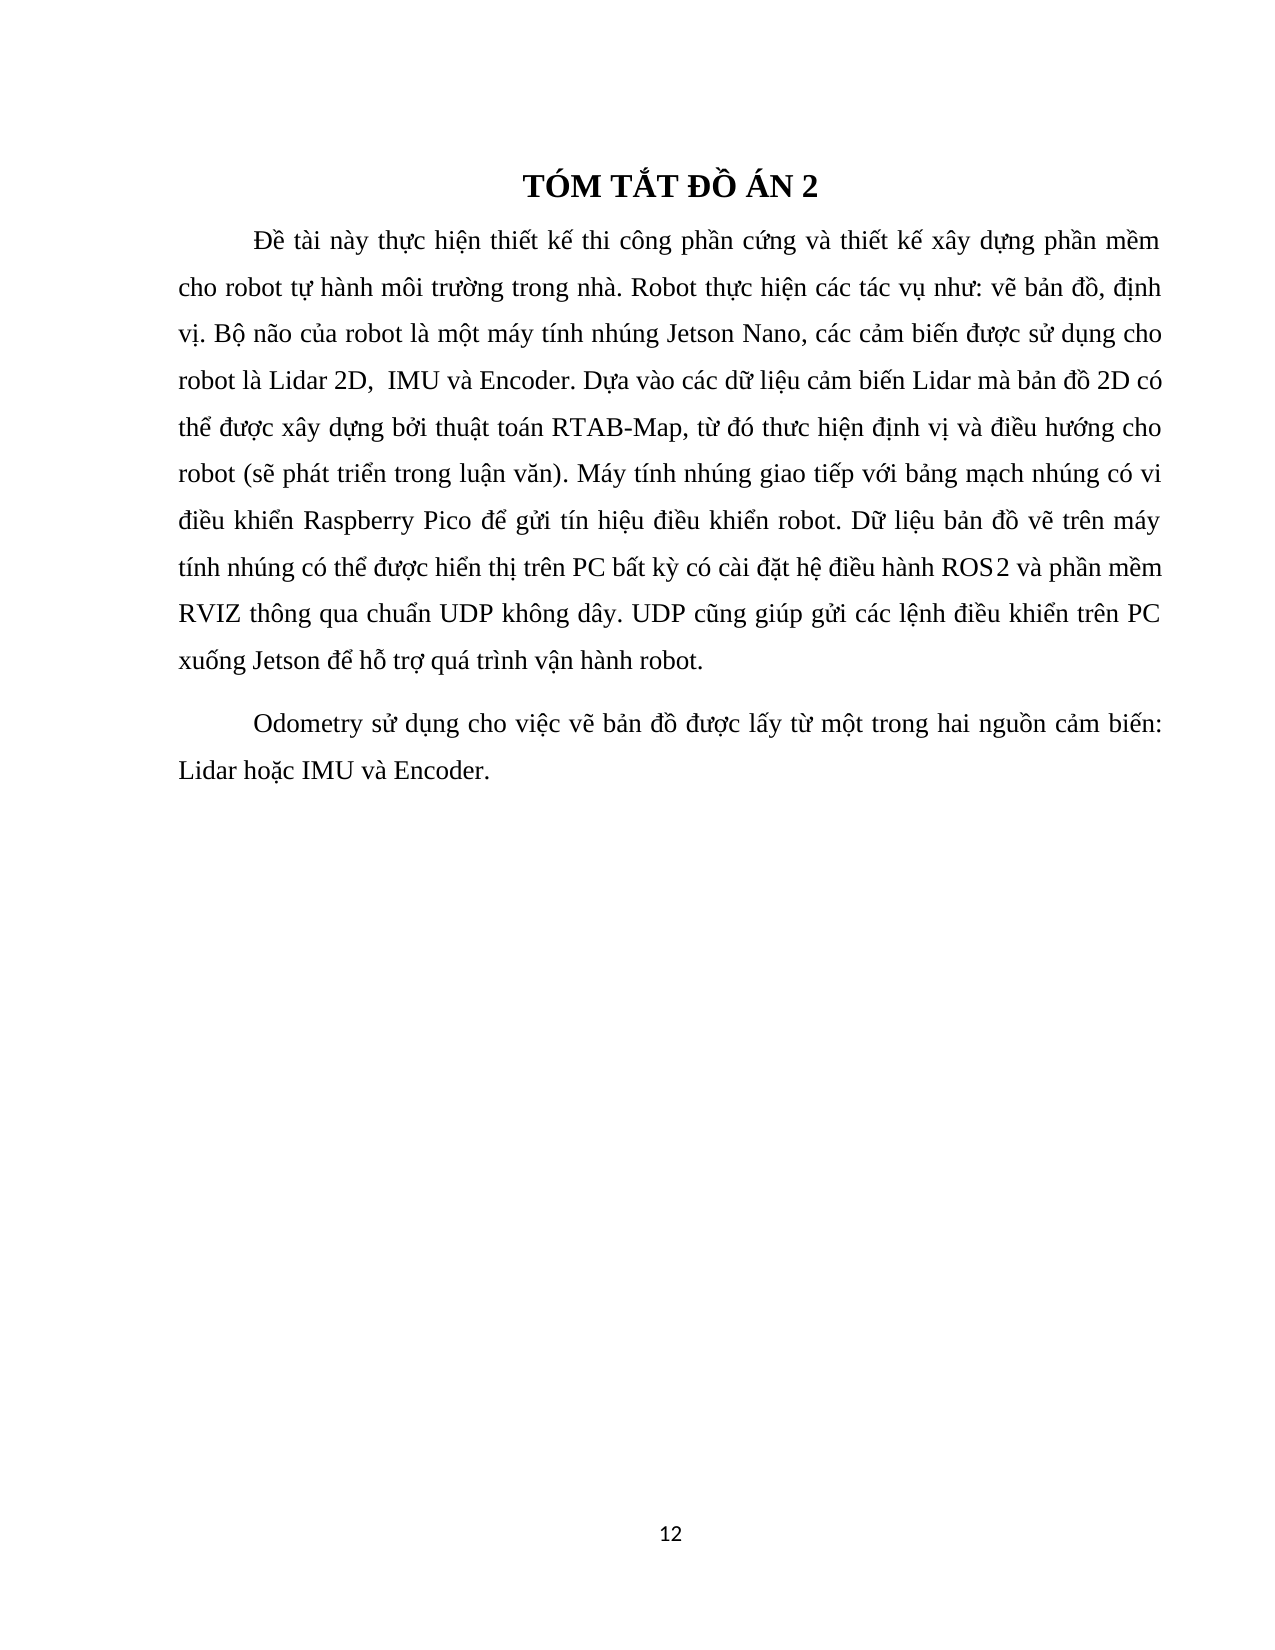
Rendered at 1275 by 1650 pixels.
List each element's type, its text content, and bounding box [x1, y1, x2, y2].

text TÓM TẮT ĐỒ ÁN 2 [178, 167, 1162, 205]
text Đề tài này thực hiện thiết kế thi công phần cứng và thiết kế xây dựng phần mềm cho robot tự hành môi trường trong nhà. Robot thực hiện các tác vụ như: vẽ bản đồ, định vị. Bộ não của robot là một máy tính nhúng Jetson Nano, các cảm biến được sử dụng cho robot là Lidar 2D, IMU và Encoder. Dựa vào các dữ liệu cảm biến Lidar mà bản đồ 2D có thể được xây dựng bởi thuật toán RTAB-Map, từ đó thưc hiện định vị và điều hướng cho robot (sẽ phát triển trong luận văn). Máy tính nhúng giao tiếp với bảng mạch nhúng có vi điều khiển Raspberry Pico để gửi tín hiệu điều khiển robot. Dữ liệu bản đồ vẽ trên máy tính nhúng có thể được hiển thị trên PC bất kỳ có cài đặt hệ điều hành ROS2 và phần mềm RVIZ thông qua chuẩn UDP không dây. UDP cũng giúp gửi các lệnh điều khiển trên PC xuống Jetson để hỗ trợ quá trình vận hành robot. [178, 224, 1162, 675]
text Odometry sử dụng cho việc vẽ bản đồ được lấy từ một trong hai nguồn cảm biến: Lidar hoặc IMU và Encoder. [178, 708, 1162, 785]
